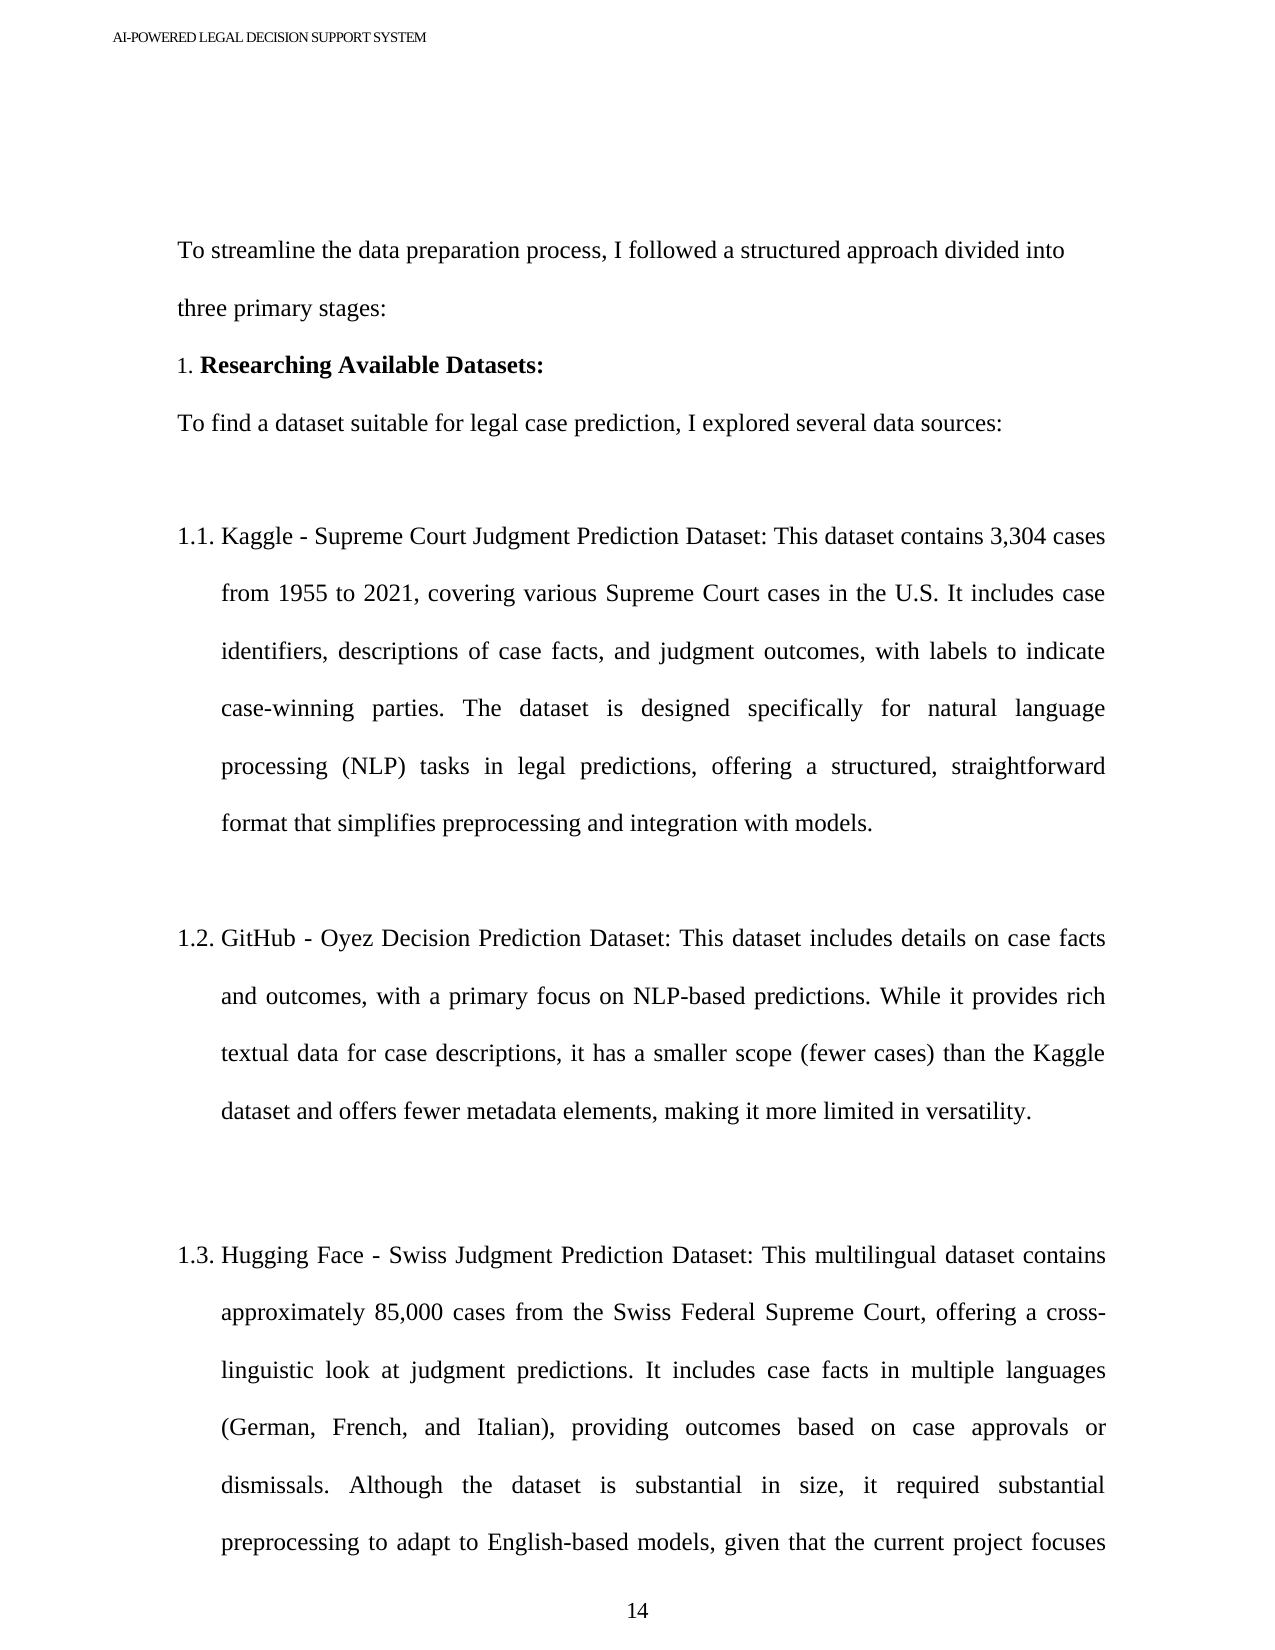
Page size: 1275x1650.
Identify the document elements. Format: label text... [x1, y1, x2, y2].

list Kaggle - Supreme Court Judgment Prediction Dataset: This dataset contains 3,304 cases from 1955 to 2021, covering various Supreme Court cases in the U.S. It includes case identifiers, descriptions of case facts, and judgment outcomes, with labels to indicate case-winning parties. The dataset is designed specifically for natural language processing (NLP) tasks in legal predictions, offering a structured, straightforward format that simplifies preprocessing and integration with models. [177, 521, 1107, 837]
text 1. Researching Available Datasets: [102, 350, 1107, 379]
list GitHub - Oyez Decision Prediction Dataset: This dataset includes details on case facts and outcomes, with a primary focus on NLP-based predictions. While it provides rich textual data for case descriptions, it has a smaller scope (fewer cases) than the Kaggle dataset and offers fewer metadata elements, making it more limited in versatility. [177, 923, 1107, 1125]
text To streamline the data preparation process, I followed a structured approach divided into three primary stages: [177, 235, 1109, 322]
text To find a dataset suitable for legal case prediction, I explored several data sources: [102, 408, 1107, 437]
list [177, 1240, 1107, 1556]
